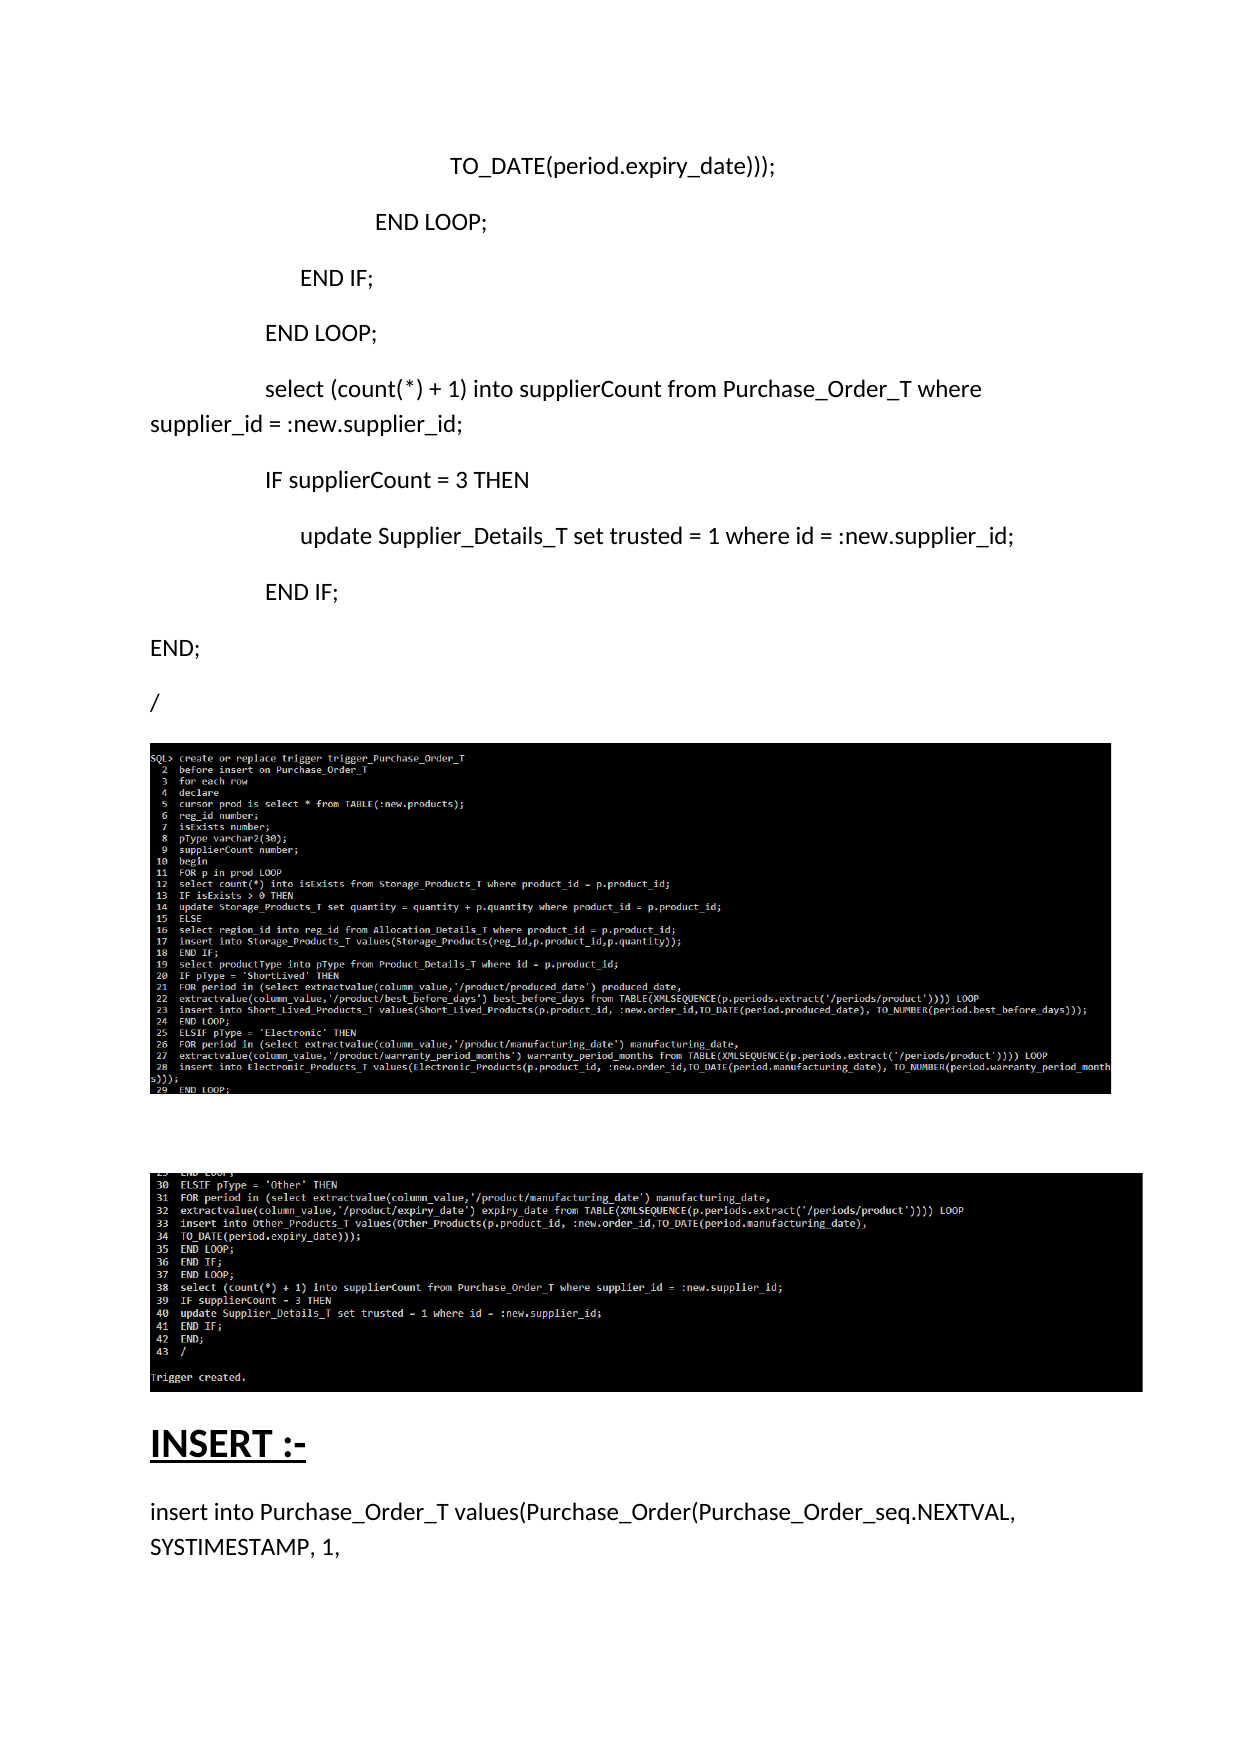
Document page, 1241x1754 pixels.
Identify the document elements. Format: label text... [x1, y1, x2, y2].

text END; [150, 632, 1090, 662]
text / [150, 687, 1090, 718]
text INSERT :- [150, 1417, 1090, 1468]
text update Supplier_Details_T set trusted = 1 where id = :new.supplier_id; [150, 520, 1090, 551]
text IF supplierCount = 3 THEN [150, 464, 1090, 495]
text select (count(*) + 1) into supplierCount from Purchase_Order_T where supplier_id = :new.supplier_id; [150, 373, 1090, 439]
text END IF; [150, 262, 1090, 292]
picture [150, 743, 1112, 1094]
text END IF; [150, 576, 1090, 606]
text END LOOP; [150, 317, 1090, 348]
text insert into Purchase_Order_T values(Purchase_Order(Purchase_Order_seq.NEXTVAL, SYSTIMESTAMP, 1, [150, 1496, 1090, 1562]
picture [150, 1173, 1143, 1392]
text END LOOP; [150, 206, 1090, 236]
text TO_DATE(period.expiry_date))); [150, 150, 1090, 181]
